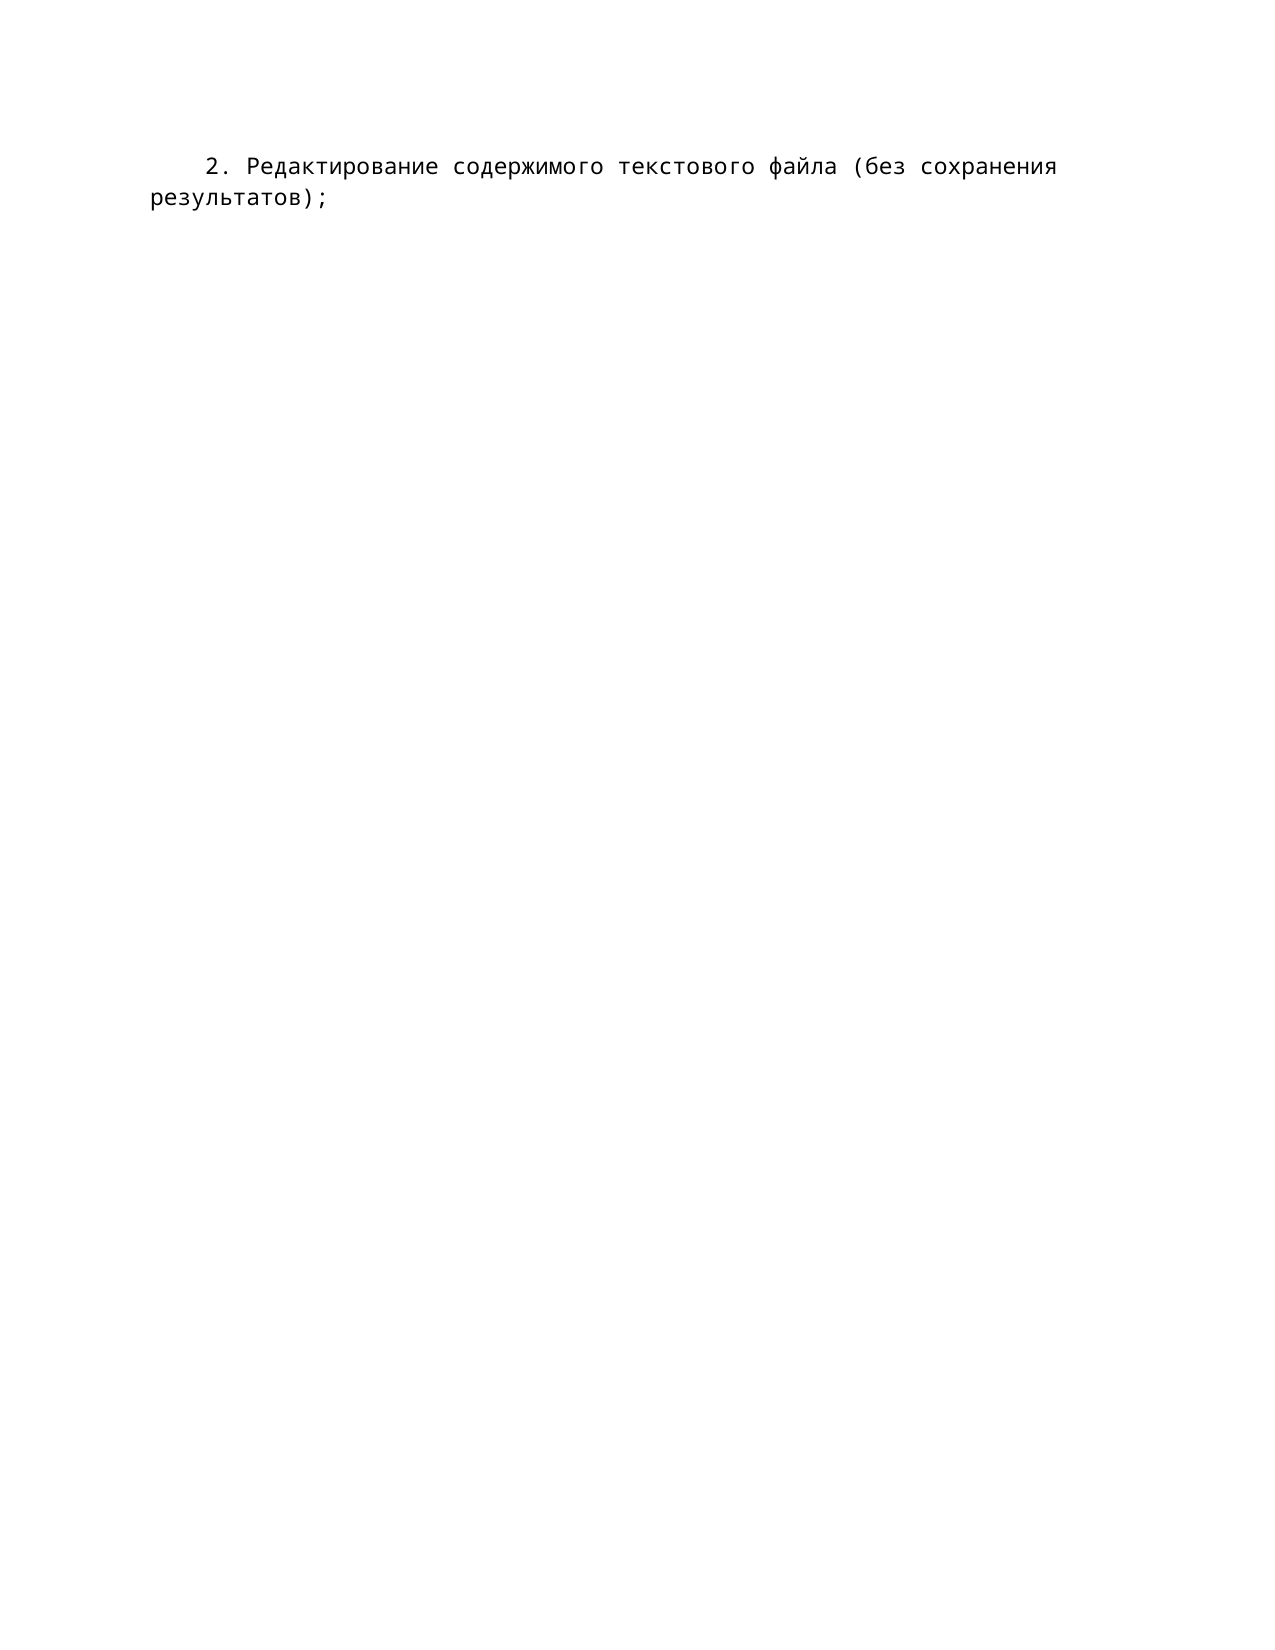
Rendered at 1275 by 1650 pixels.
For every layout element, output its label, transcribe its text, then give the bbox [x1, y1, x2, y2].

text 2. Редактирование содержимого текстового файла (без сохранения результатов); [150, 150, 1125, 212]
